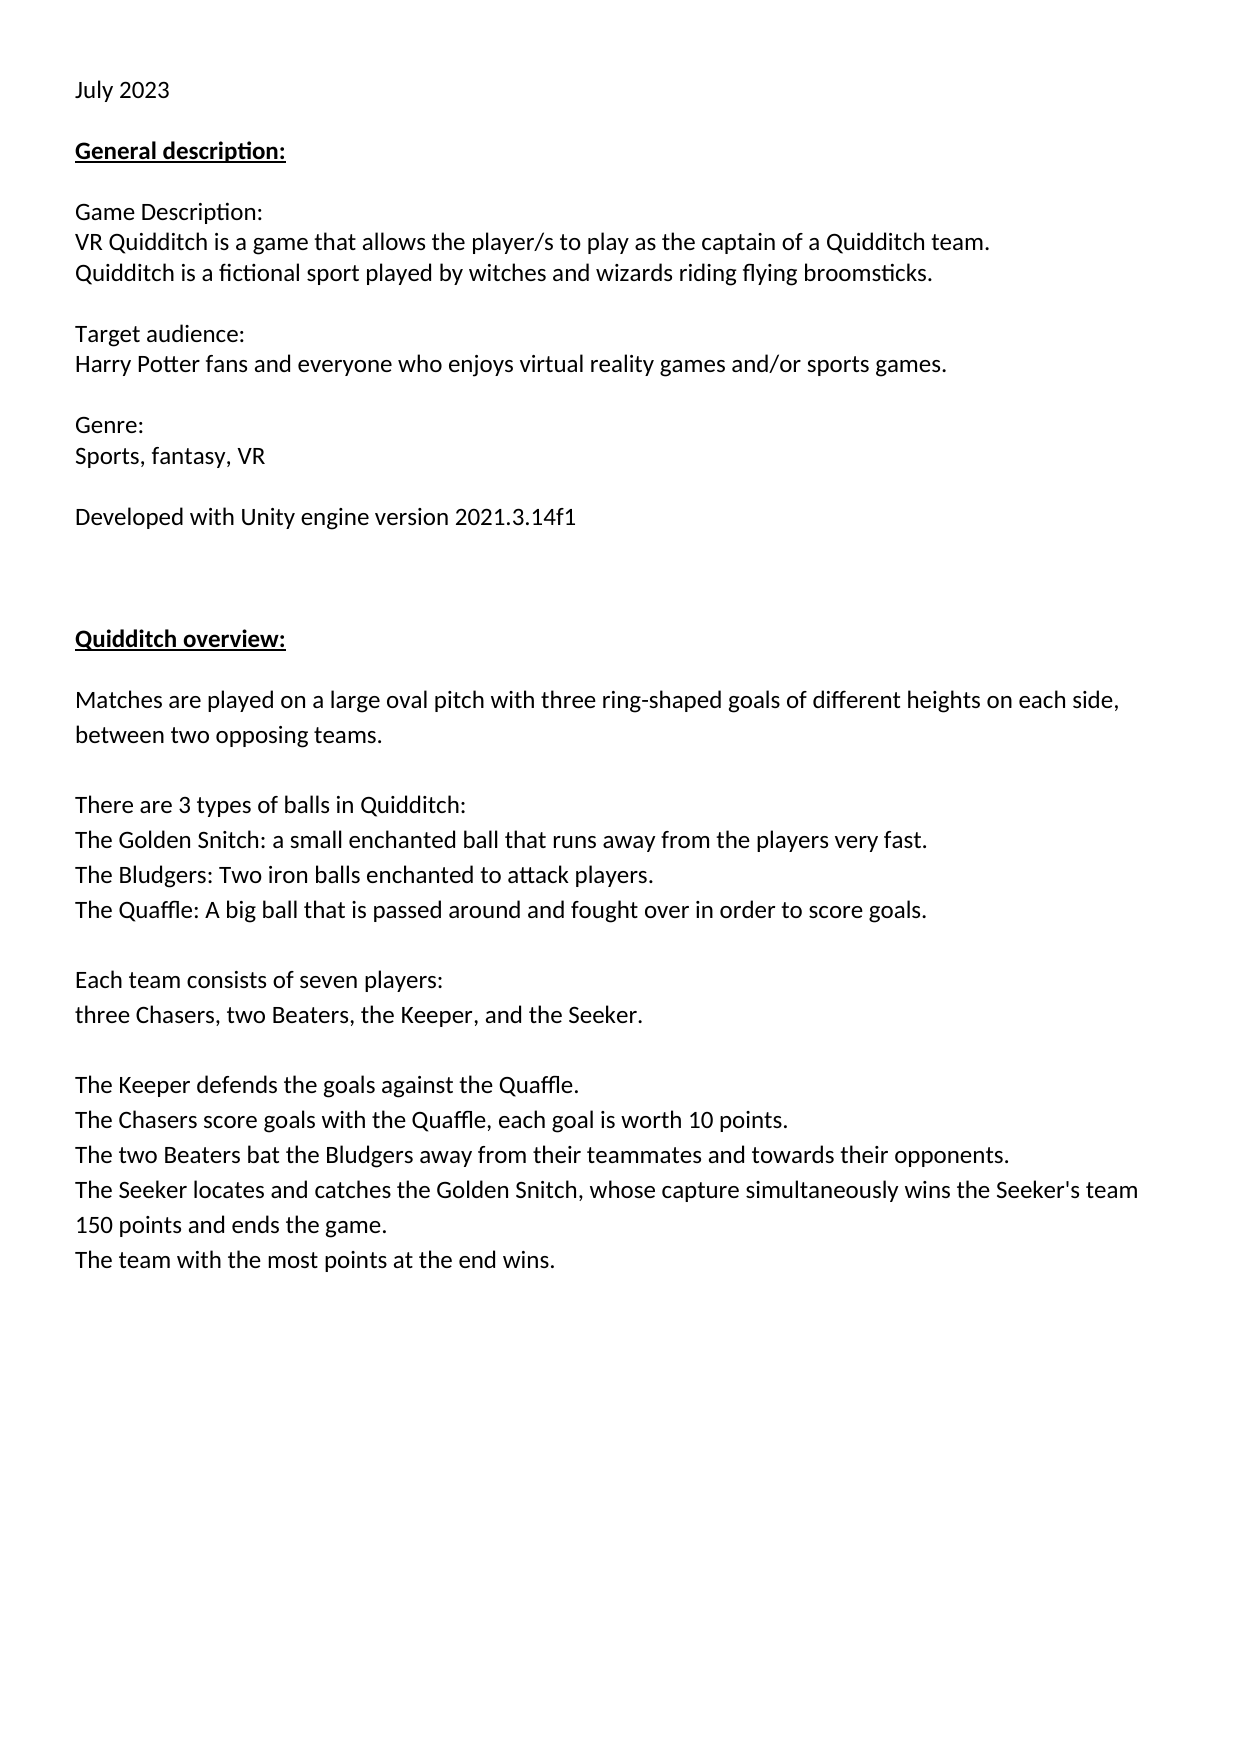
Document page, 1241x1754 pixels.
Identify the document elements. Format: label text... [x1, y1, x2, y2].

text Quidditch is a fictional sport played by witches and wizards riding flying broomsticks. [75, 257, 1165, 287]
text Developed with Unity engine version 2021.3.14f1 [75, 501, 1165, 532]
text Harry Potter fans and everyone who enjoys virtual reality games and/or sports games. [75, 348, 1165, 379]
text There are 3 types of balls in Quidditch: [75, 789, 1165, 820]
text The two Beaters bat the Bludgers away from their teammates and towards their opponents. [75, 1139, 1165, 1170]
text The Keeper defends the goals against the Quaffle. [75, 1069, 1165, 1100]
text Target audience: [75, 318, 1165, 348]
text General description: [75, 135, 1165, 165]
text Quidditch overview: [75, 623, 1165, 654]
text The Chasers score goals with the Quaffle, each goal is worth 10 points. [75, 1104, 1165, 1135]
text The team with the most points at the end wins. [75, 1244, 1165, 1275]
text The Seeker locates and catches the Golden Snitch, whose capture simultaneously wins the Seeker's team 150 points and ends the game. [75, 1174, 1165, 1240]
text Each team consists of seven players: [75, 964, 1165, 995]
text Game Description: [75, 196, 1165, 226]
text Matches are played on a large oval pitch with three ring-shaped goals of different heights on each side, between two opposing teams. [75, 684, 1165, 750]
text The Bludgers: Two iron balls enchanted to attack players. [75, 859, 1165, 890]
text VR Quidditch is a game that allows the player/s to play as the captain of a Quidditch team. [75, 226, 1165, 257]
text Sports, fantasy, VR [75, 440, 1165, 471]
text three Chasers, two Beaters, the Keeper, and the Seeker. [75, 999, 1165, 1030]
text The Golden Snitch: a small enchanted ball that runs away from the players very fast. [75, 824, 1165, 855]
text The Quaffle: A big ball that is passed around and fought over in order to score goals. [75, 894, 1165, 925]
text Genre: [75, 409, 1165, 440]
